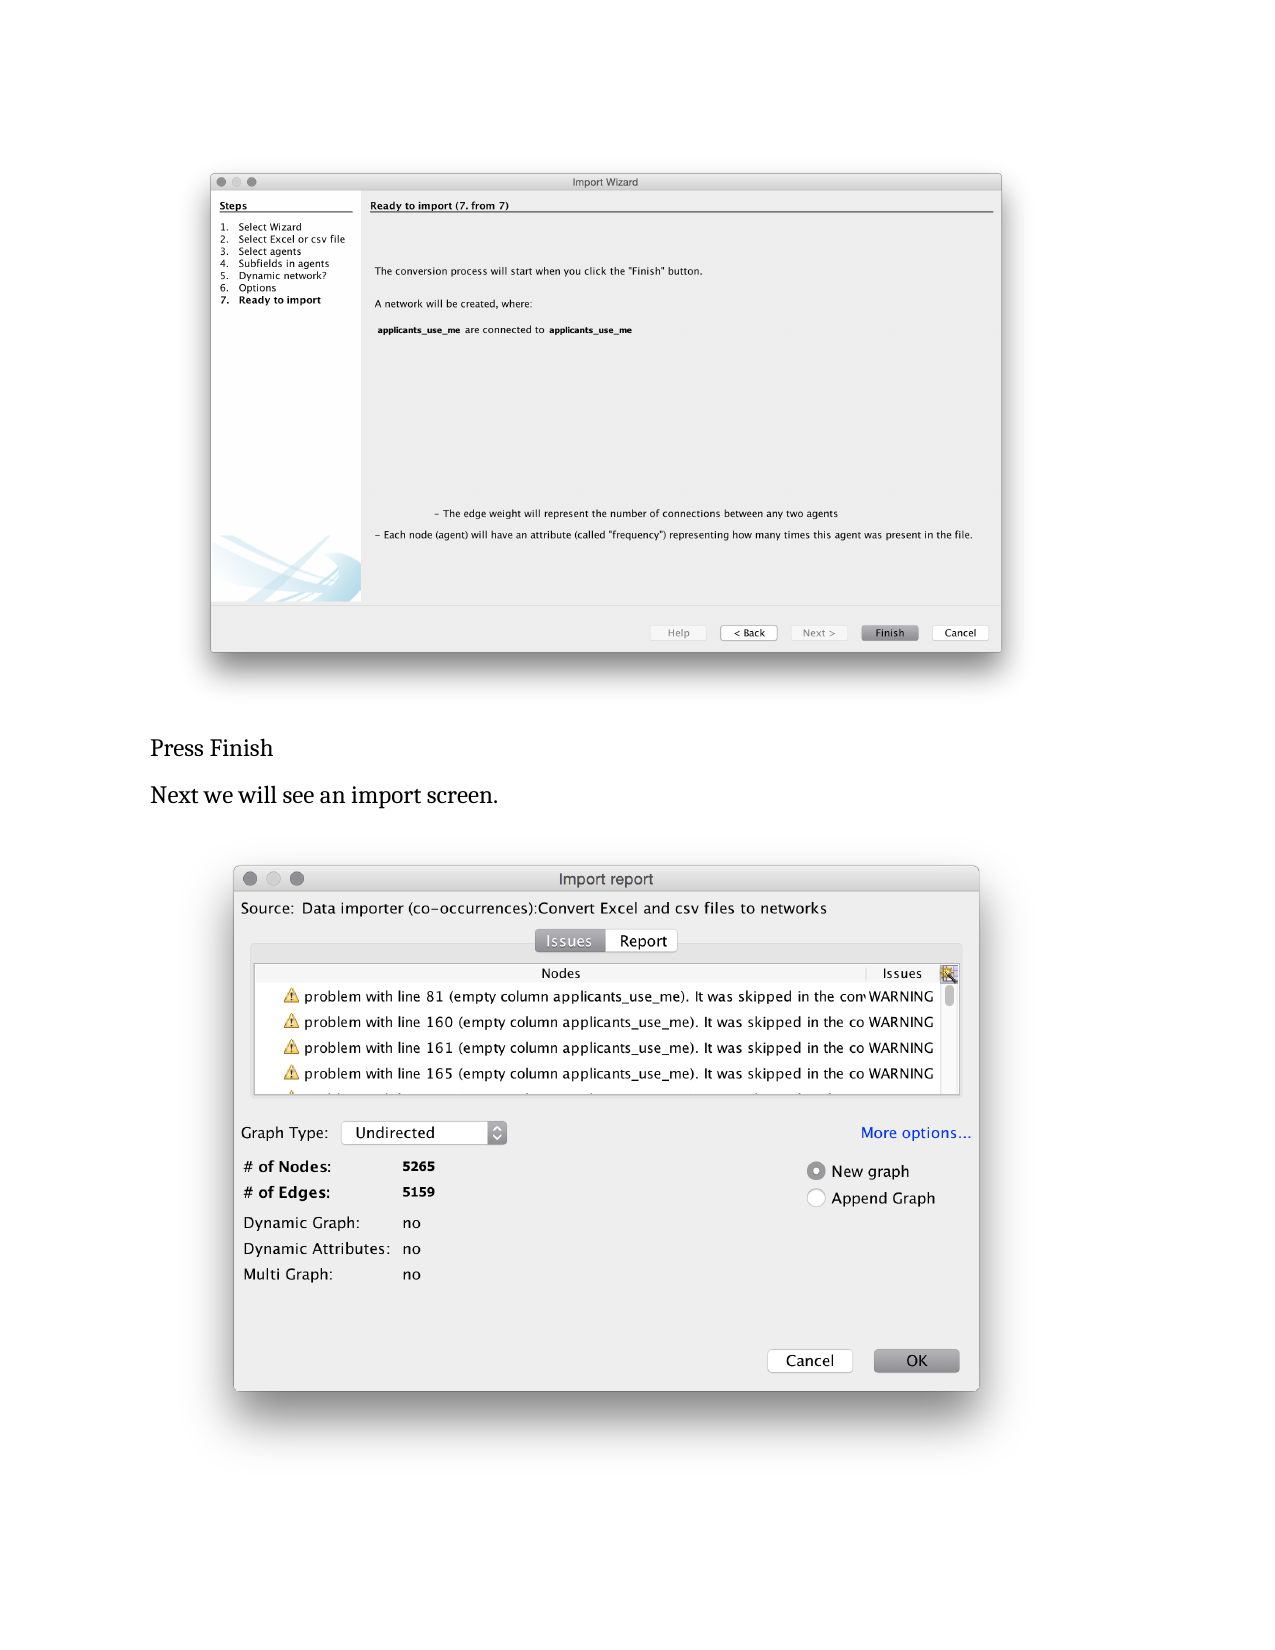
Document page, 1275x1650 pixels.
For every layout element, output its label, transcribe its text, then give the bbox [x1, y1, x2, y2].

text Press Finish [150, 733, 1125, 762]
picture [168, 150, 1044, 713]
picture [168, 828, 1044, 1484]
text Next we will see an import screen. [150, 781, 1125, 810]
